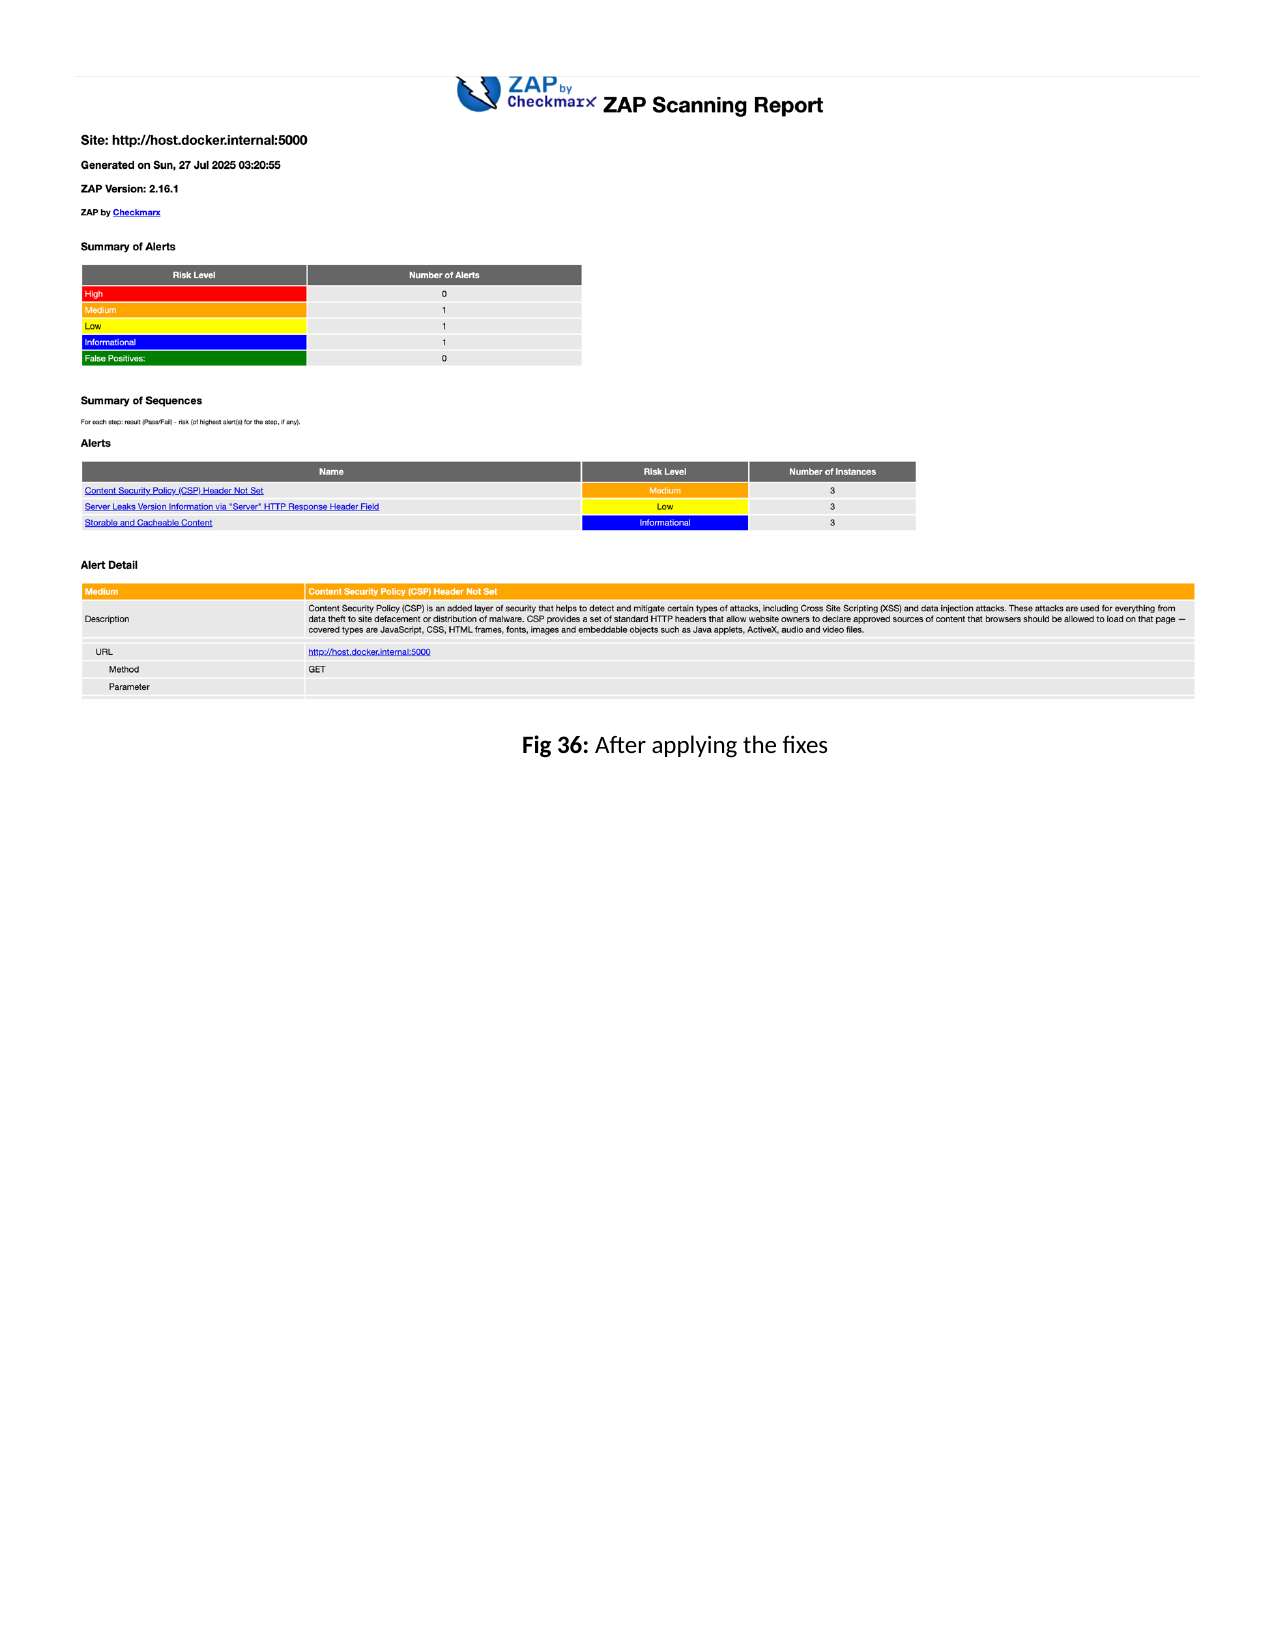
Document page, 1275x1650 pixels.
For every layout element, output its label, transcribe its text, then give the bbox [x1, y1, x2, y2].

text Fig 36: After applying the fixes [75, 729, 1200, 759]
picture [75, 75, 1200, 699]
